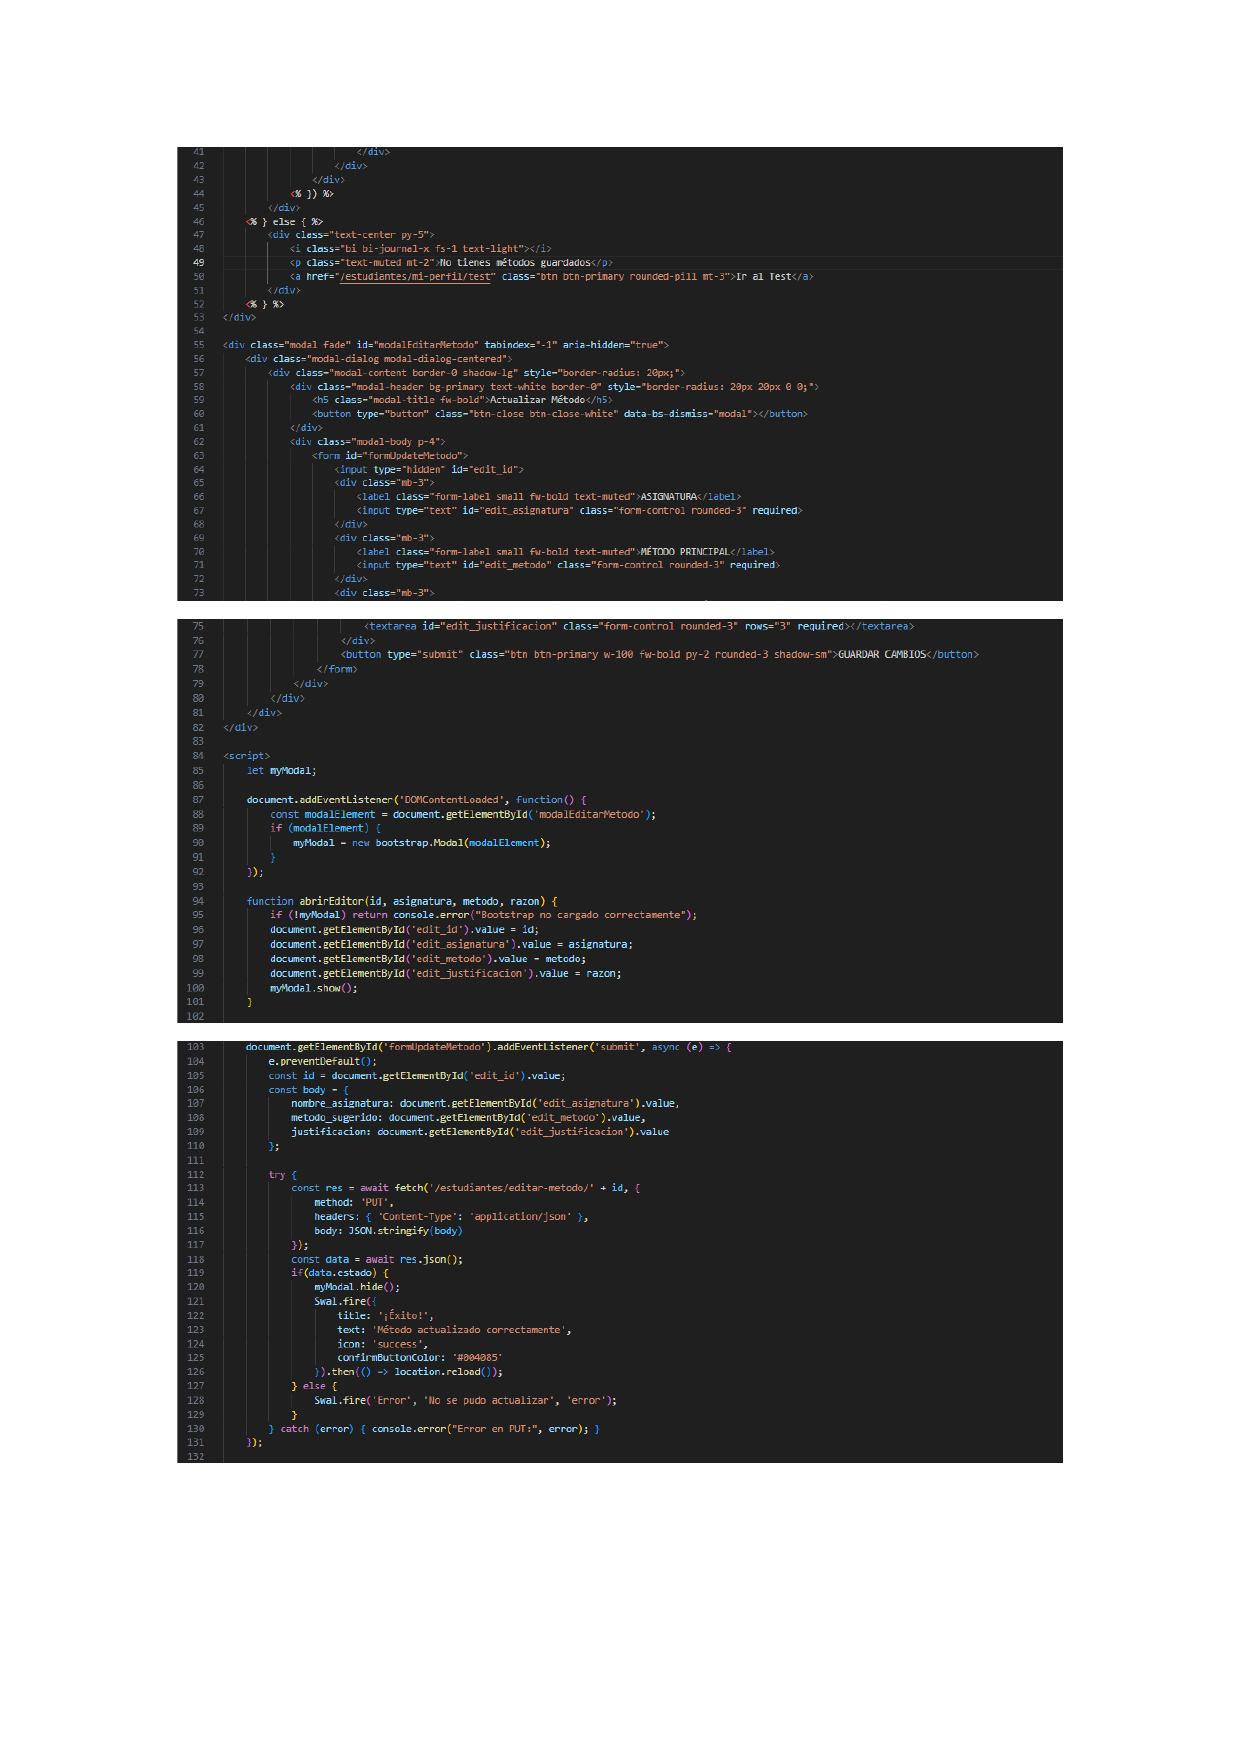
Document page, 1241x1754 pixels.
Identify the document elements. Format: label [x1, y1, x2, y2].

picture [177, 619, 1063, 1023]
picture [177, 147, 1063, 601]
picture [177, 1041, 1063, 1463]
